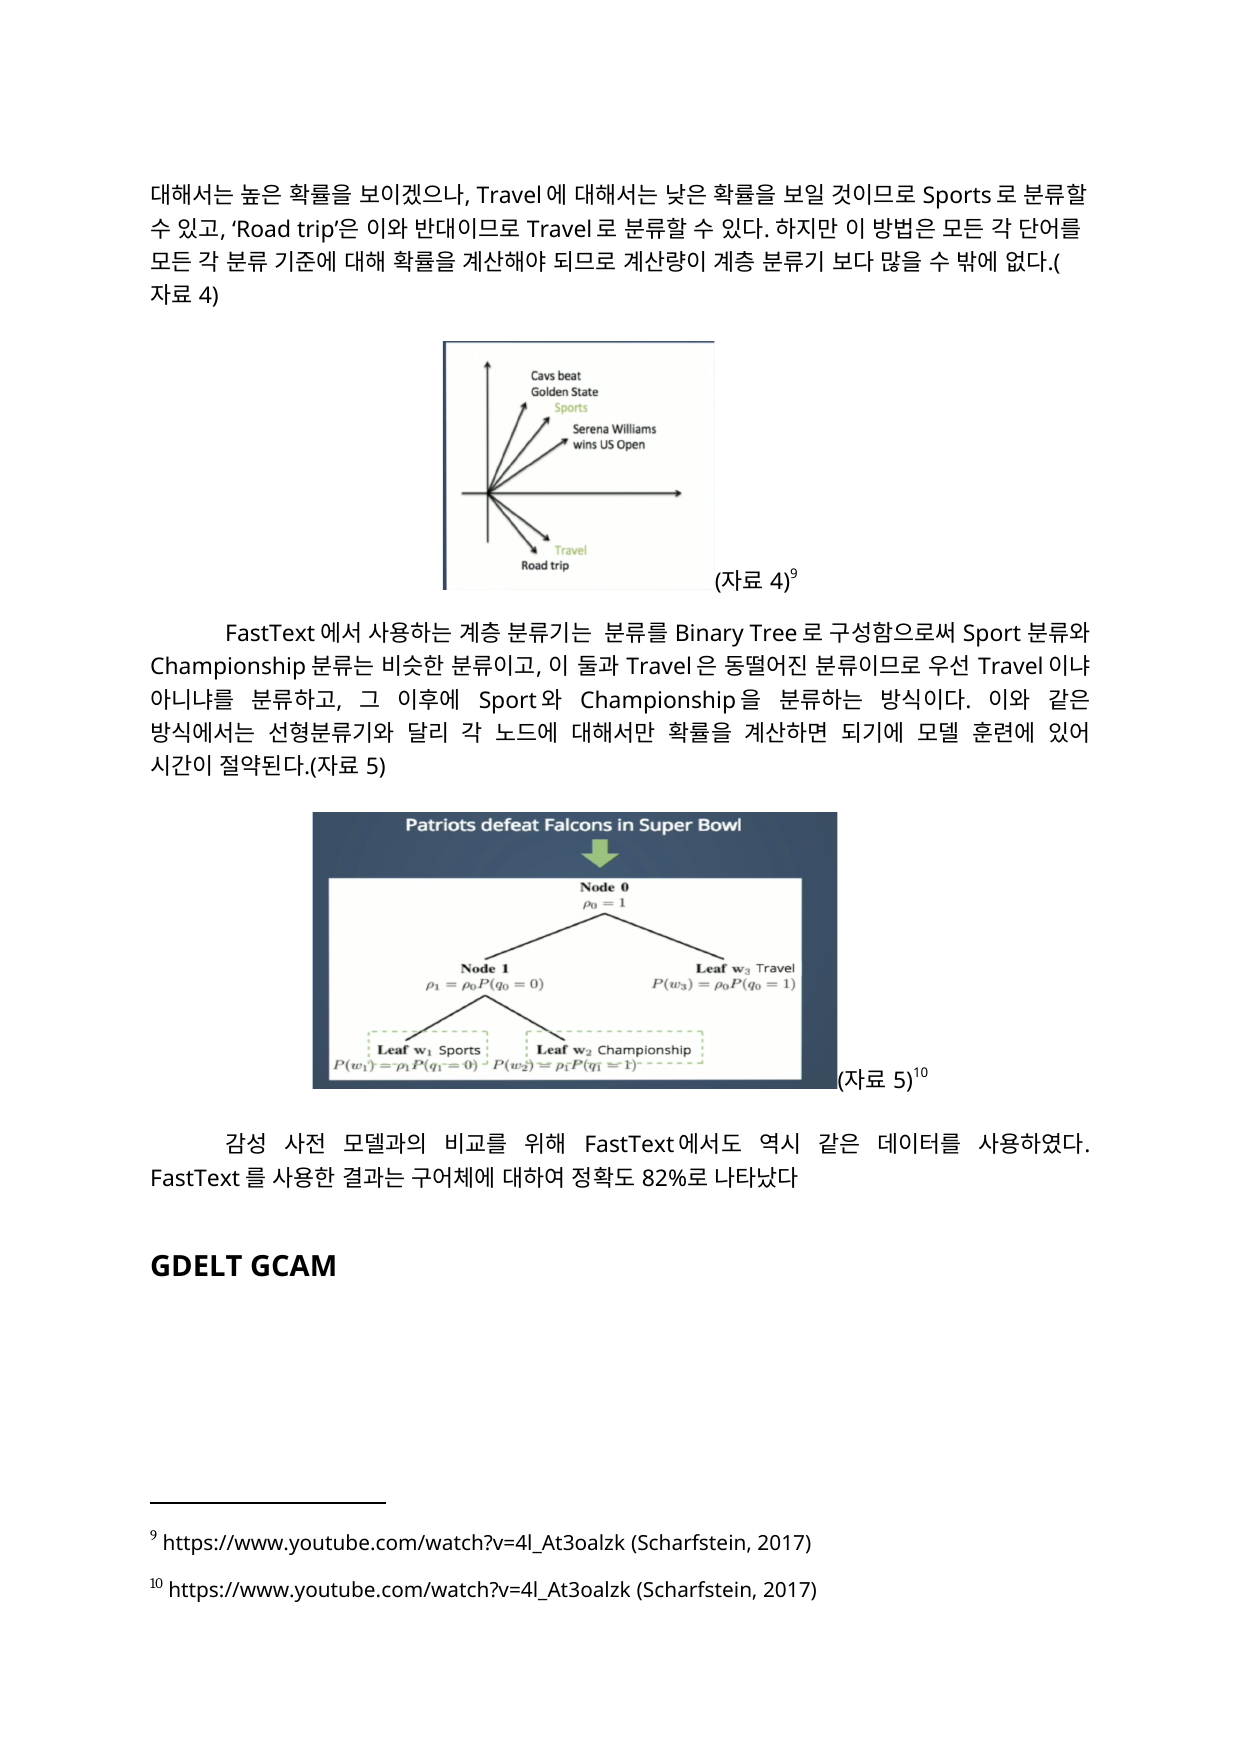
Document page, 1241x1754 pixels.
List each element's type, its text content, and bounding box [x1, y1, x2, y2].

text 감성 사전 모델과의 비교를 위해 FastText에서도 역시 같은 데이터를 사용하였다. FastText를 사용한 결과는 구어체에 대하여 정확도 82%로 나타났다 [150, 1126, 1090, 1193]
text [150, 177, 1090, 311]
subtitle GDELT GCAM [150, 1245, 1090, 1284]
picture [312, 812, 838, 1089]
picture [442, 341, 715, 590]
text FastText에서 사용하는 계층 분류기는 분류를 Binary Tree로 구성함으로써 Sport 분류와 Championship분류는 비슷한 분류이고, 이 둘과 Travel은 동떨어진 분류이므로 우선 Travel이냐 아니냐를 분류하고, 그 이후에 Sport와 Championship을 분류하는 방식이다. 이와 같은 방식에서는 선형분류기와 달리 각 노드에 대해서만 확률을 계산하면 되기에 모델 훈련에 있어 시간이 절약된다.(자료 5) [150, 615, 1090, 781]
